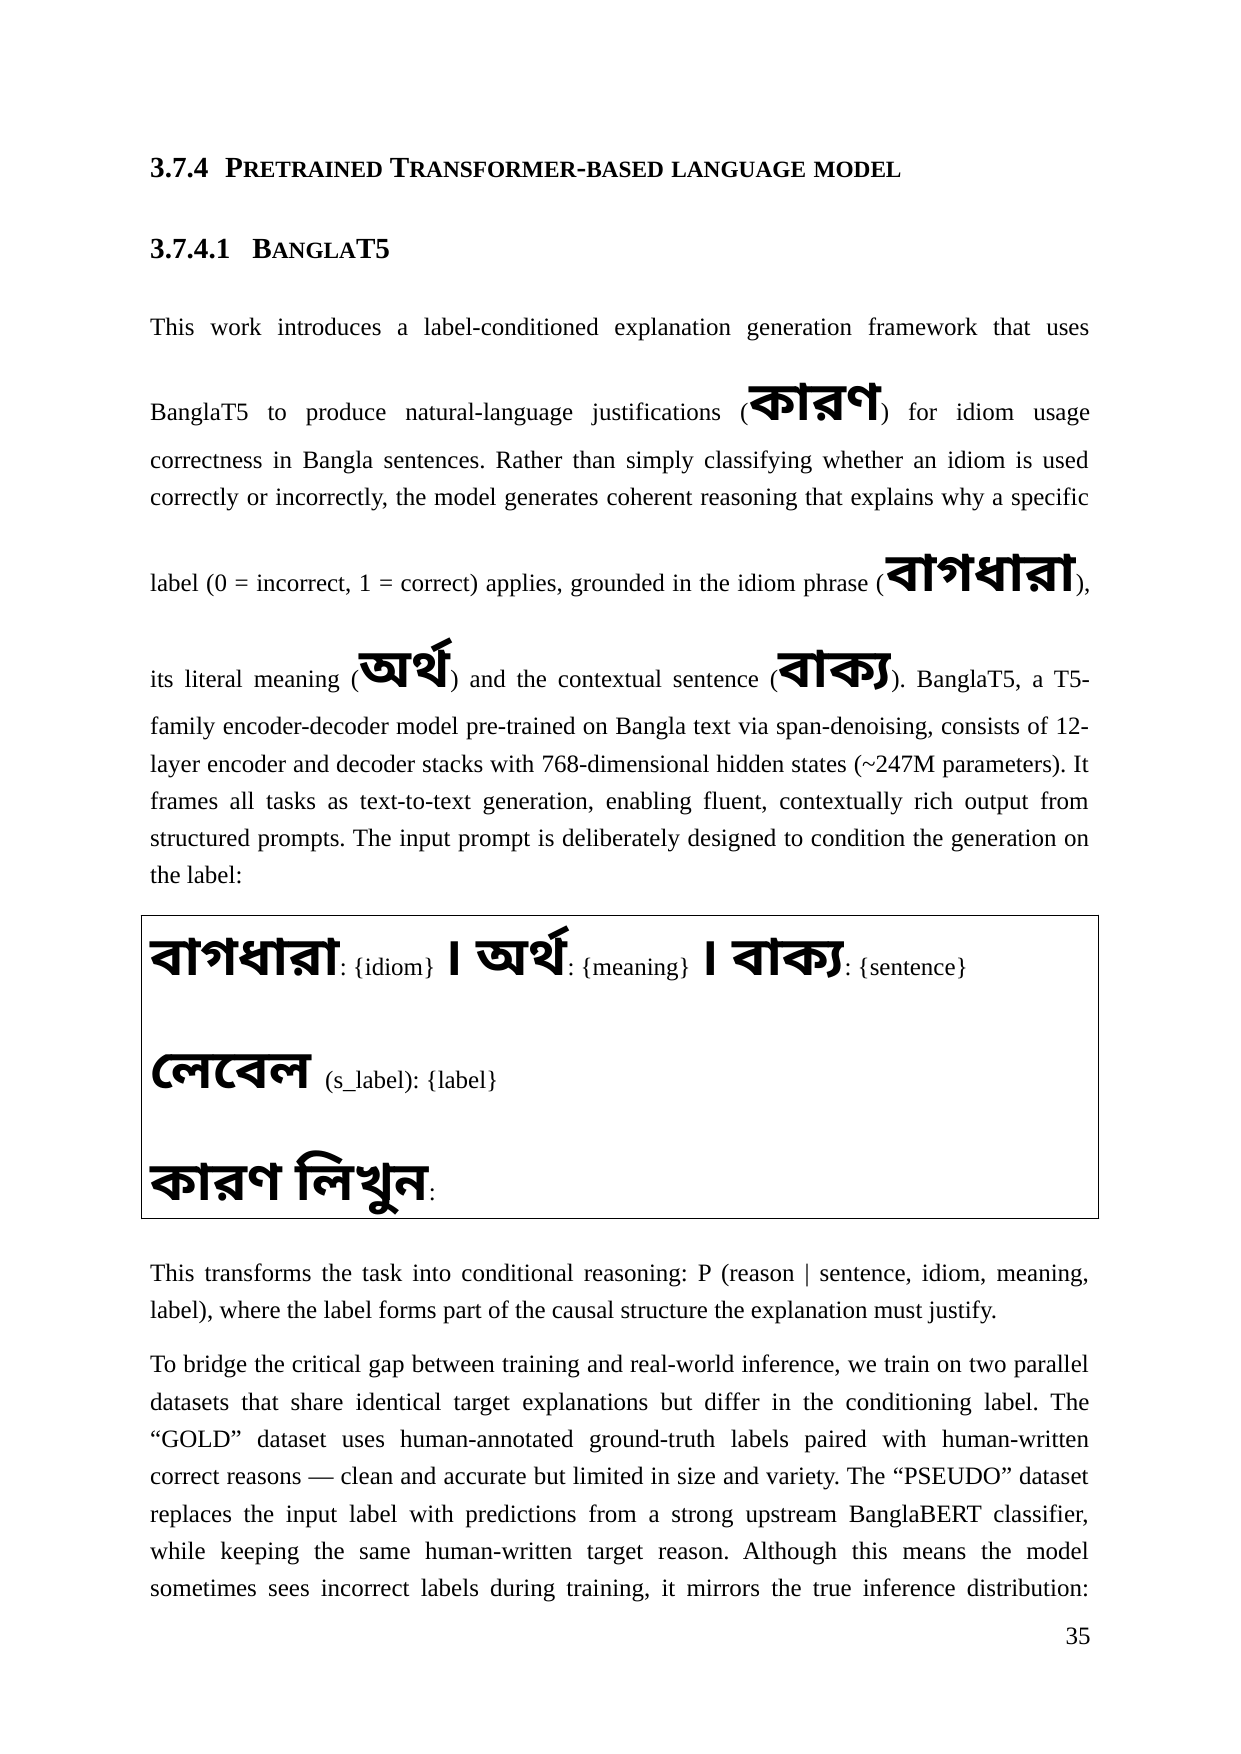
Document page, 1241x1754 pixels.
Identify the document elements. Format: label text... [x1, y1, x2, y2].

text This work introduces a label-conditioned explanation generation framework that uses BanglaT5 to produce natural-language justifications (কারণ) for idiom usage correctness in Bangla sentences. Rather than simply classifying whether an idiom is used correctly or incorrectly, the model generates coherent reasoning that explains why a specific label (0 = incorrect, 1 = correct) applies, grounded in the idiom phrase (বাগধারা), its literal meaning (অর্থ) and the contextual sentence (বাক্য). BanglaT5, a T5-family encoder-decoder model pre-trained on Bangla text via span-denoising, consists of 12-layer encoder and decoder stacks with 768-dimensional hidden states (~247M parameters). It frames all tasks as text-to-text generation, enabling fluent, contextually rich output from structured prompts. The input prompt is deliberately designed to condition the generation on the label: [150, 312, 1090, 889]
text কারণ লিখুন: [142, 1139, 1098, 1218]
subtitle 3.7.4 Pretrained Transformer-based language model [150, 150, 1090, 183]
text লেবেল (s_label): {label} [142, 1027, 1098, 1104]
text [150, 1349, 1090, 1602]
text বাগধারা: {idiom} । অর্থ: {meaning} । বাক্য: {sentence} [142, 916, 1098, 991]
text This transforms the task into conditional reasoning: P (reason | sentence, idiom, meaning, label), where the label forms part of the causal structure the explanation must justify. [150, 1258, 1090, 1324]
subtitle 3.7.4.1 BanglaT5 [150, 231, 1090, 264]
